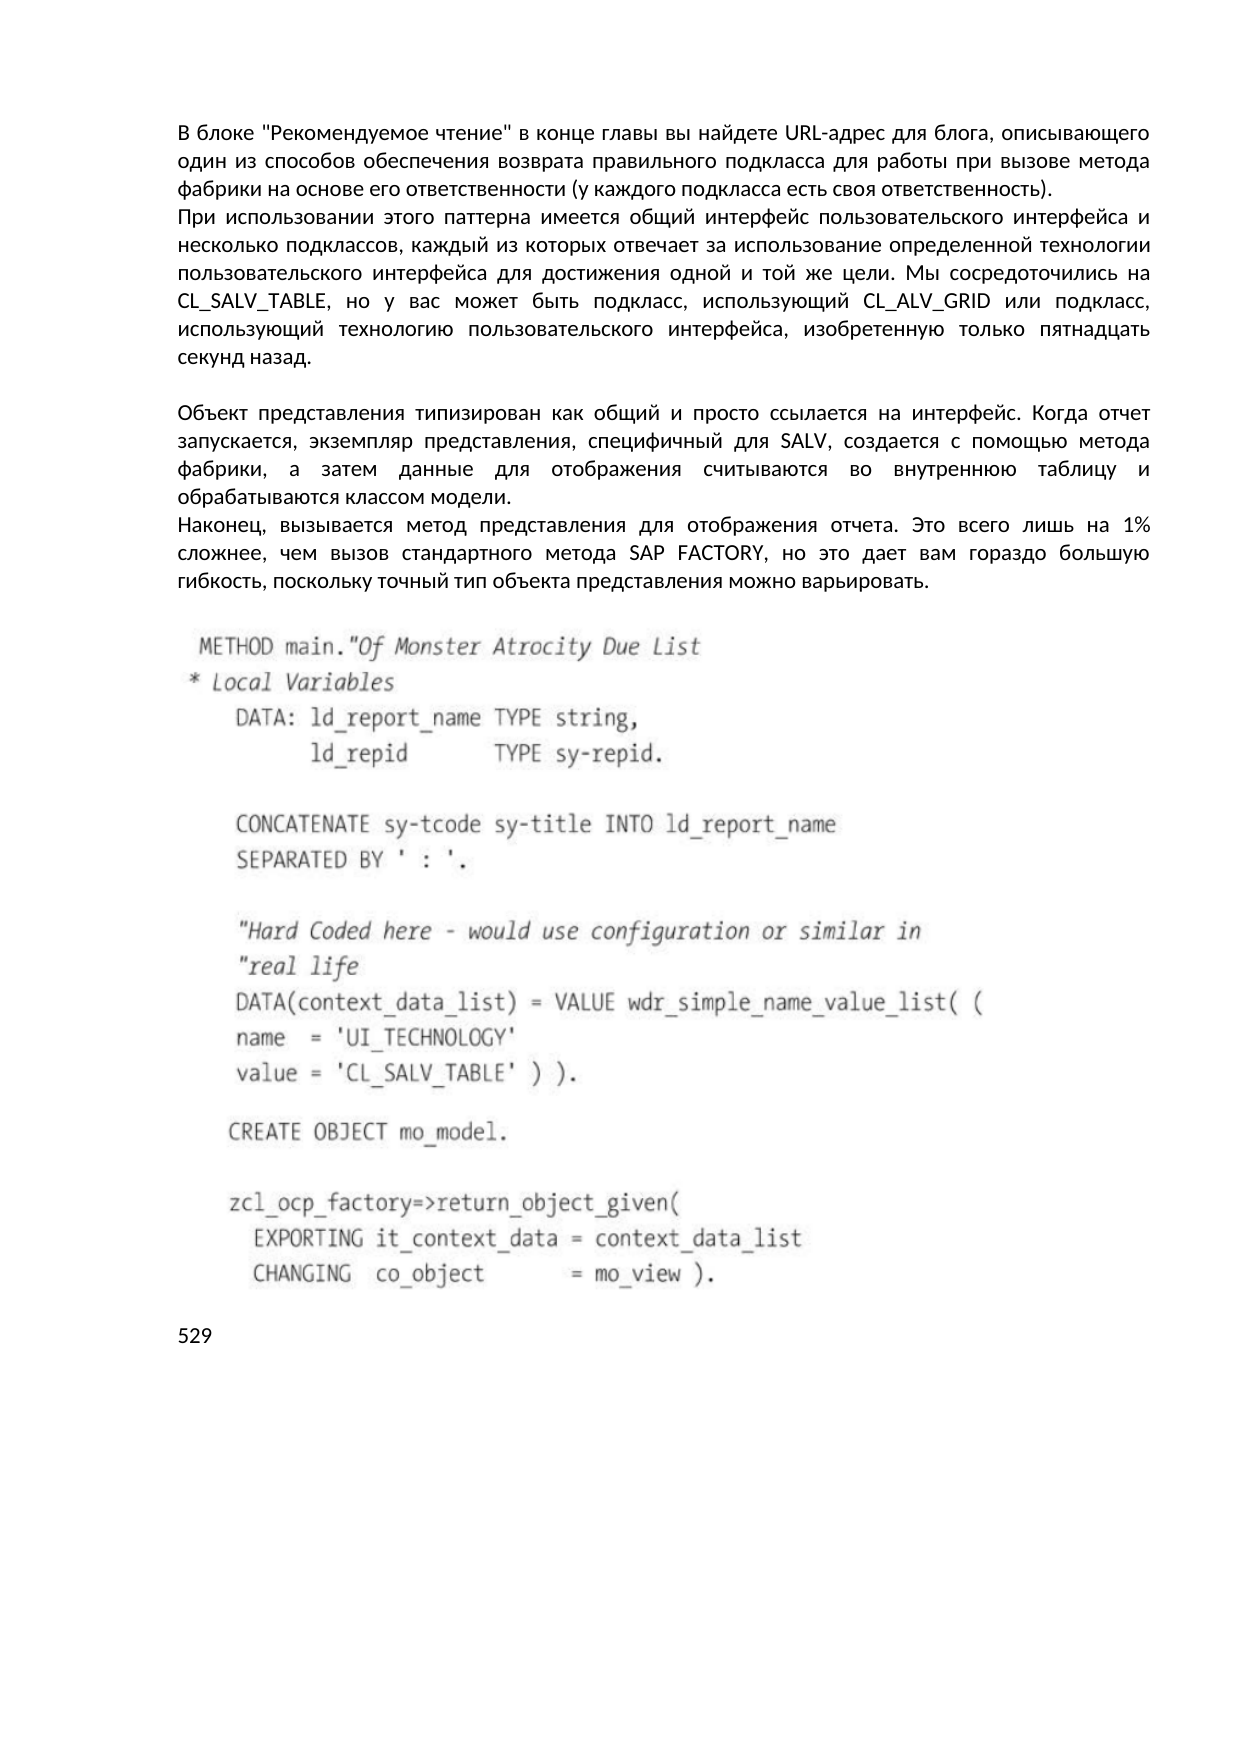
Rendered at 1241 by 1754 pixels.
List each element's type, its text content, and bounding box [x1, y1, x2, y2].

text В блоке "Рекомендуемое чтение" в конце главы вы найдете URL-адрес для блога, описывающего один из способов обеспечения возврата правильного подкласса для работы при вызове метода фабрики на основе его ответственности (у каждого подкласса есть своя ответственность). [177, 118, 1152, 202]
text При использовании этого паттерна имеется общий интерфейс пользовательского интерфейса и несколько подклассов, каждый из которых отвечает за использование определенной технологии пользовательского интерфейса для достижения одной и той же цели. Мы сосредоточились на CL_SALV_TABLE, но у вас может быть подкласс, использующий CL_ALV_GRID или подкласс, использующий технологию пользовательского интерфейса, изобретенную только пятнадцать секунд назад. [177, 202, 1152, 370]
text Наконец, вызывается метод представления для отображения отчета. Это всего лишь на 1% сложнее, чем вызов стандартного метода SAP FACTORY, но это дает вам гораздо большую гибкость, поскольку точный тип объекта представления можно варьировать. [177, 510, 1152, 594]
text Объект представления типизирован как общий и просто ссылается на интерфейс. Когда отчет запускается, экземпляр представления, специфичный для SALV, создается с помощью метода фабрики, а затем данные для отображения считываются во внутреннюю таблицу и обрабатываются классом модели. [177, 398, 1152, 510]
picture [177, 622, 1152, 1321]
text 529 [177, 1321, 1152, 1349]
